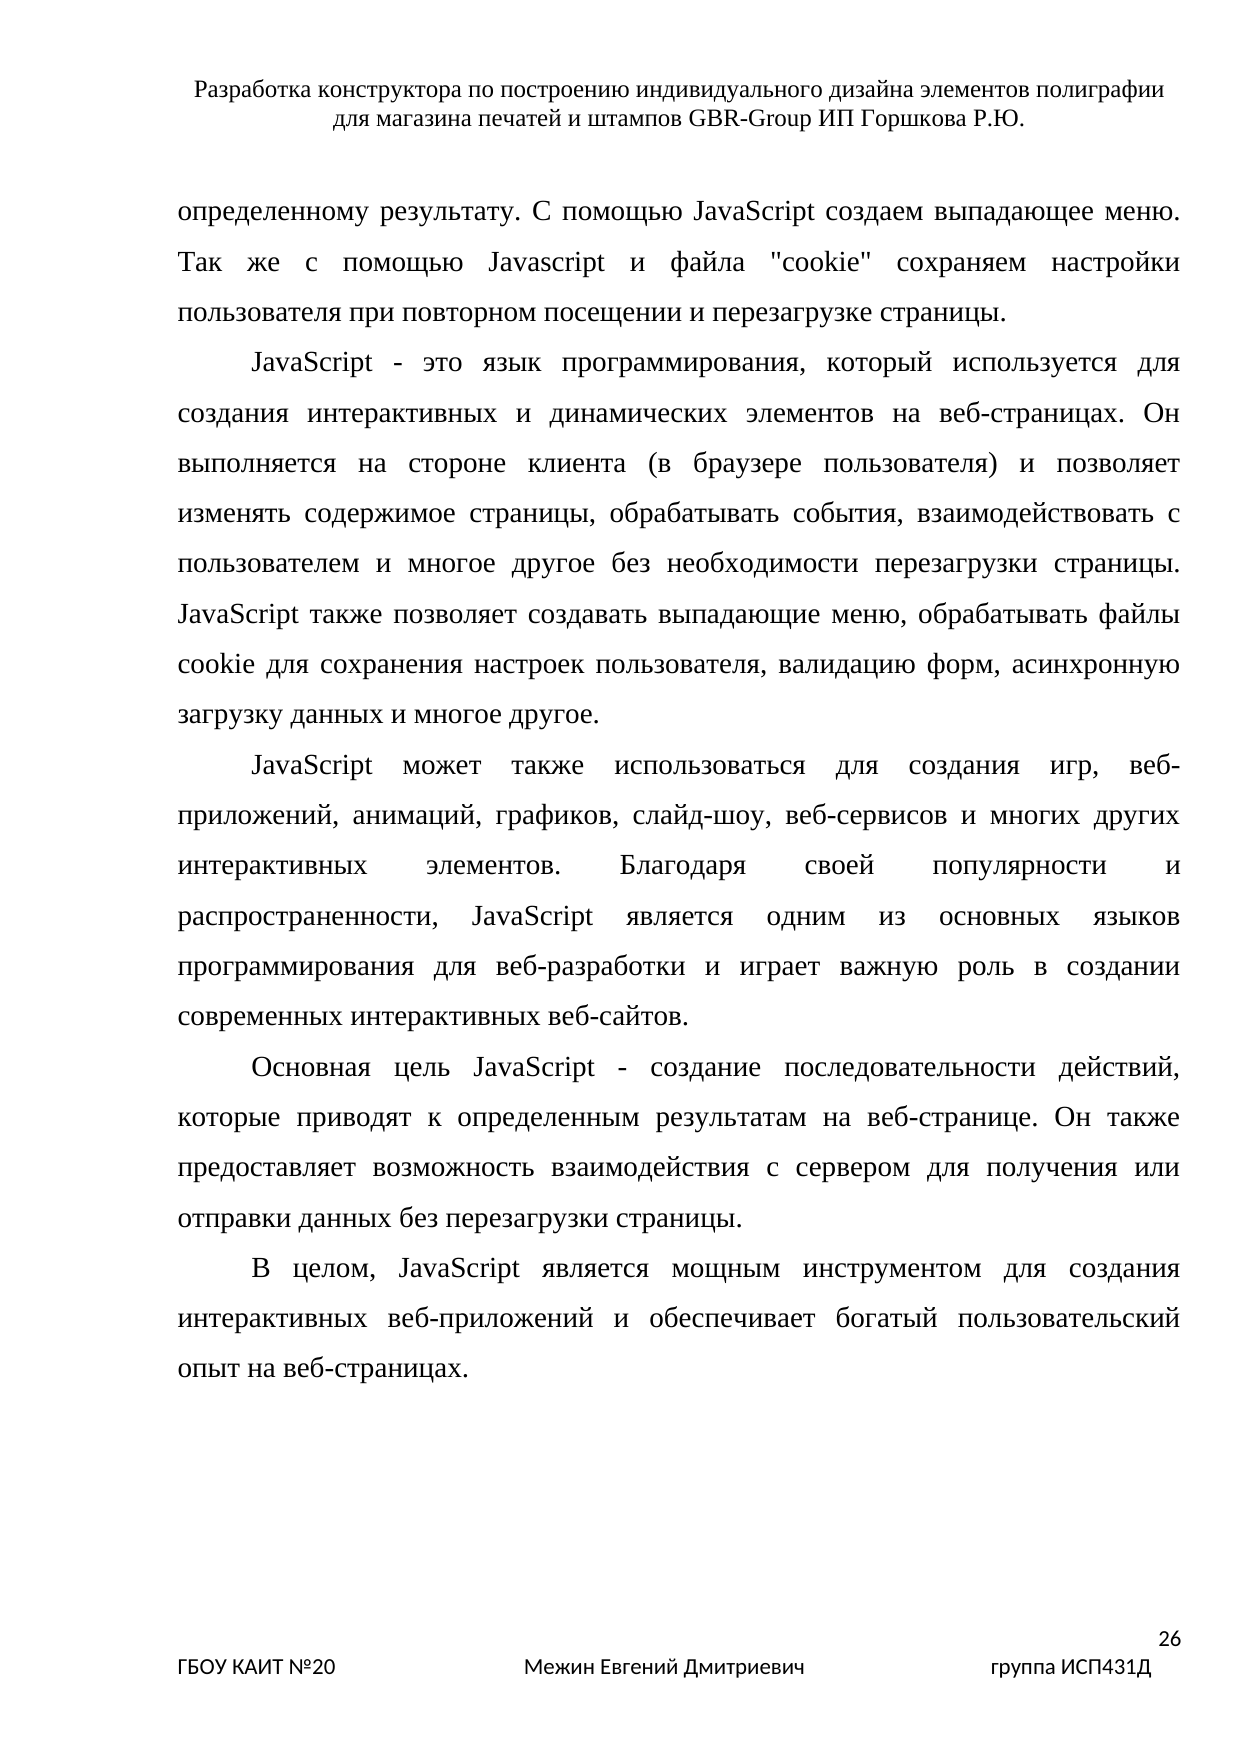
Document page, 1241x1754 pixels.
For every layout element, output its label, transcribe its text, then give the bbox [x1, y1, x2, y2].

text Основная цель JavaScript - создание последовательности действий, которые приводят к определенным результатам на веб-странице. Он также предоставляет возможность взаимодействия с сервером для получения или отправки данных без перезагрузки страницы. [177, 1049, 1181, 1233]
text JavaScript может также использоваться для создания игр, веб-приложений, анимаций, графиков, слайд-шоу, веб-сервисов и многих других интерактивных элементов. Благодаря своей популярности и распространенности, JavaScript является одним из основных языков программирования для веб-разработки и играет важную роль в создании современных интерактивных веб-сайтов. [177, 747, 1181, 1032]
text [177, 193, 1181, 328]
text В целом, JavaScript является мощным инструментом для создания интерактивных веб-приложений и обеспечивает богатый пользовательский опыт на веб-страницах. [177, 1250, 1181, 1384]
text JavaScript - это язык программирования, который используется для создания интерактивных и динамических элементов на веб-страницах. Он выполняется на стороне клиента (в браузере пользователя) и позволяет изменять содержимое страницы, обрабатывать события, взаимодействовать с пользователем и многое другое без необходимости перезагрузки страницы. JavaScript также позволяет создавать выпадающие меню, обрабатывать файлы cookie для сохранения настроек пользователя, валидацию форм, асинхронную загрузку данных и многое другое. [177, 344, 1181, 730]
